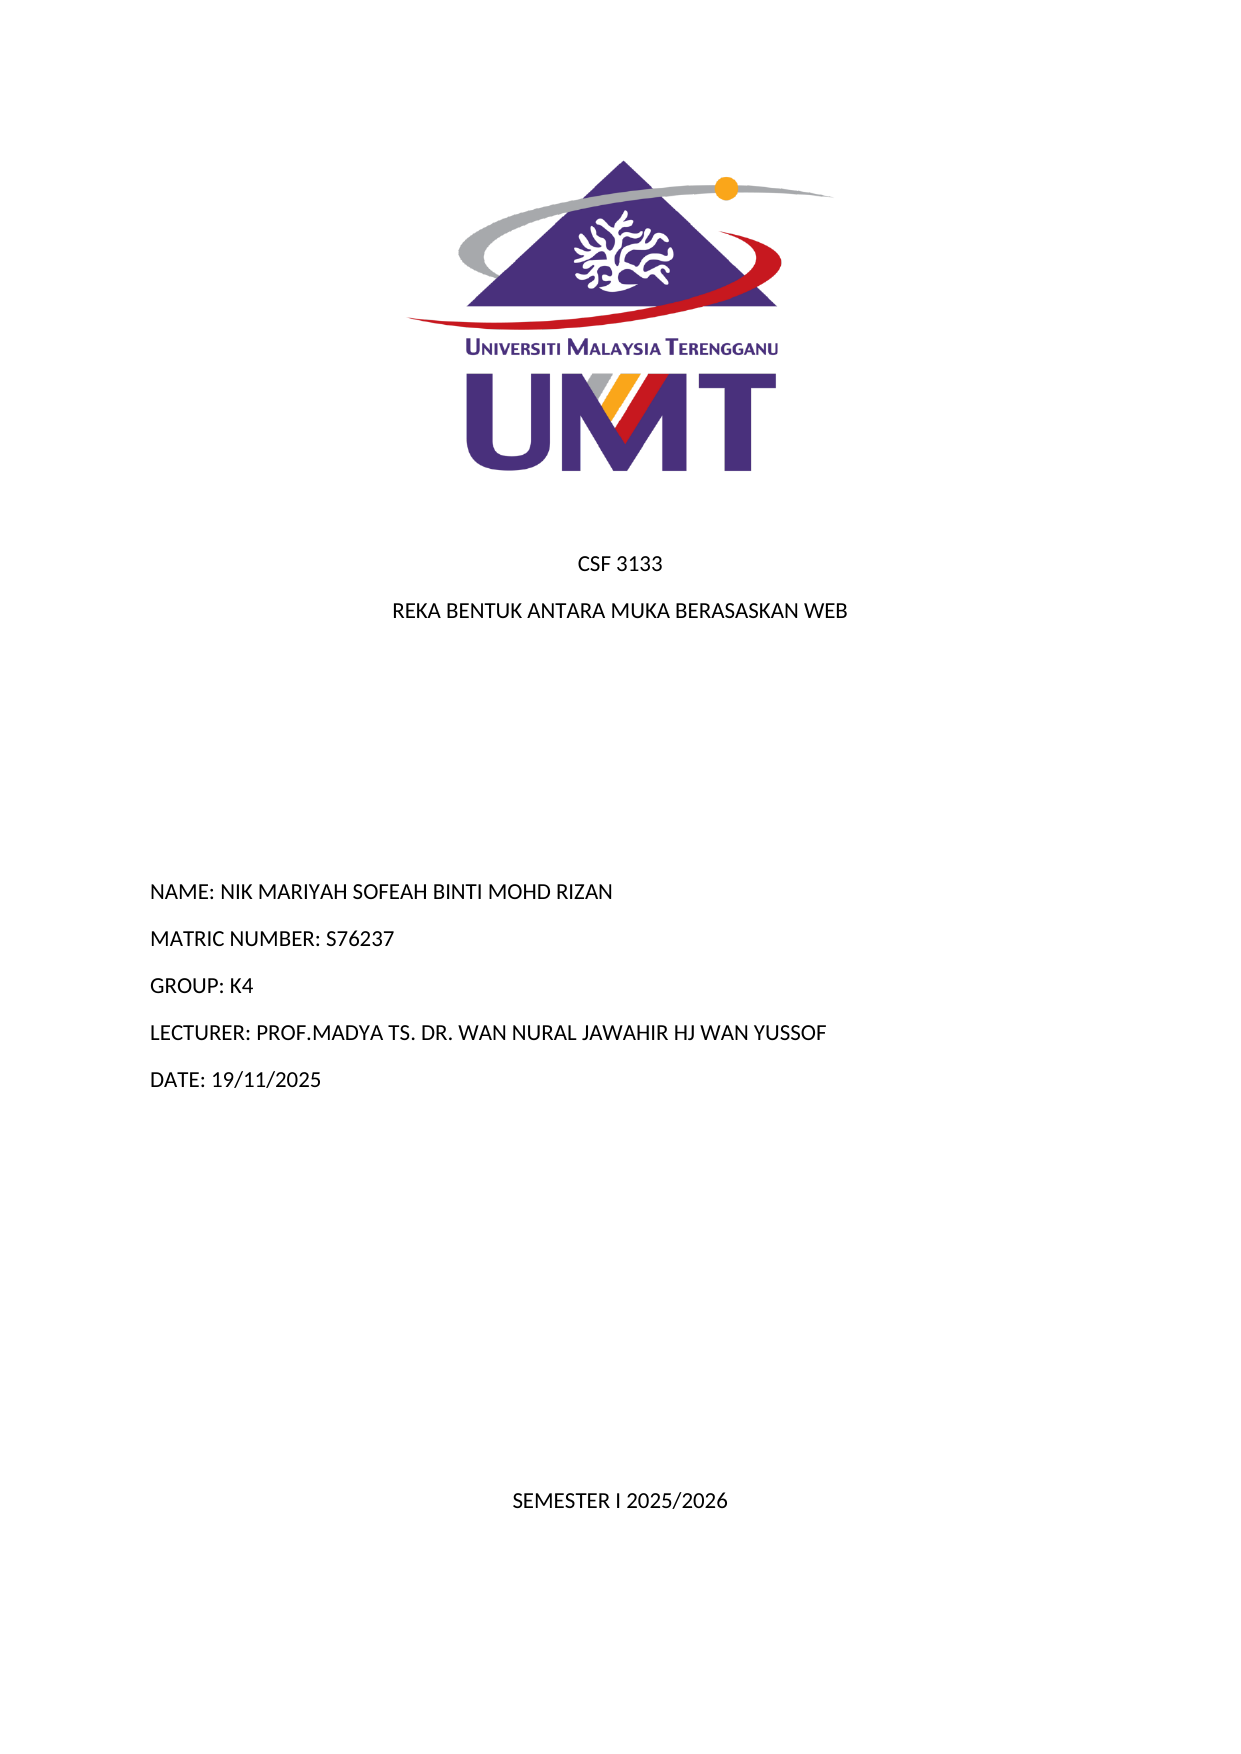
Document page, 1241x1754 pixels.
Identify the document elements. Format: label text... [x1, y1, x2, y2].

picture [393, 150, 847, 484]
text MATRIC NUMBER: S76237 [150, 924, 1090, 952]
text SEMESTER I 2025/2026 [150, 1487, 1090, 1515]
text GROUP: K4 [150, 971, 1090, 999]
text REKA BENTUK ANTARA MUKA BERASASKAN WEB [150, 596, 1090, 624]
text NAME: NIK MARIYAH SOFEAH BINTI MOHD RIZAN [150, 877, 1090, 905]
text CSF 3133 [150, 549, 1090, 577]
text LECTURER: PROF.MADYA TS. DR. WAN NURAL JAWAHIR HJ WAN YUSSOF [150, 1018, 1090, 1046]
text DATE: 19/11/2025 [150, 1065, 1090, 1093]
